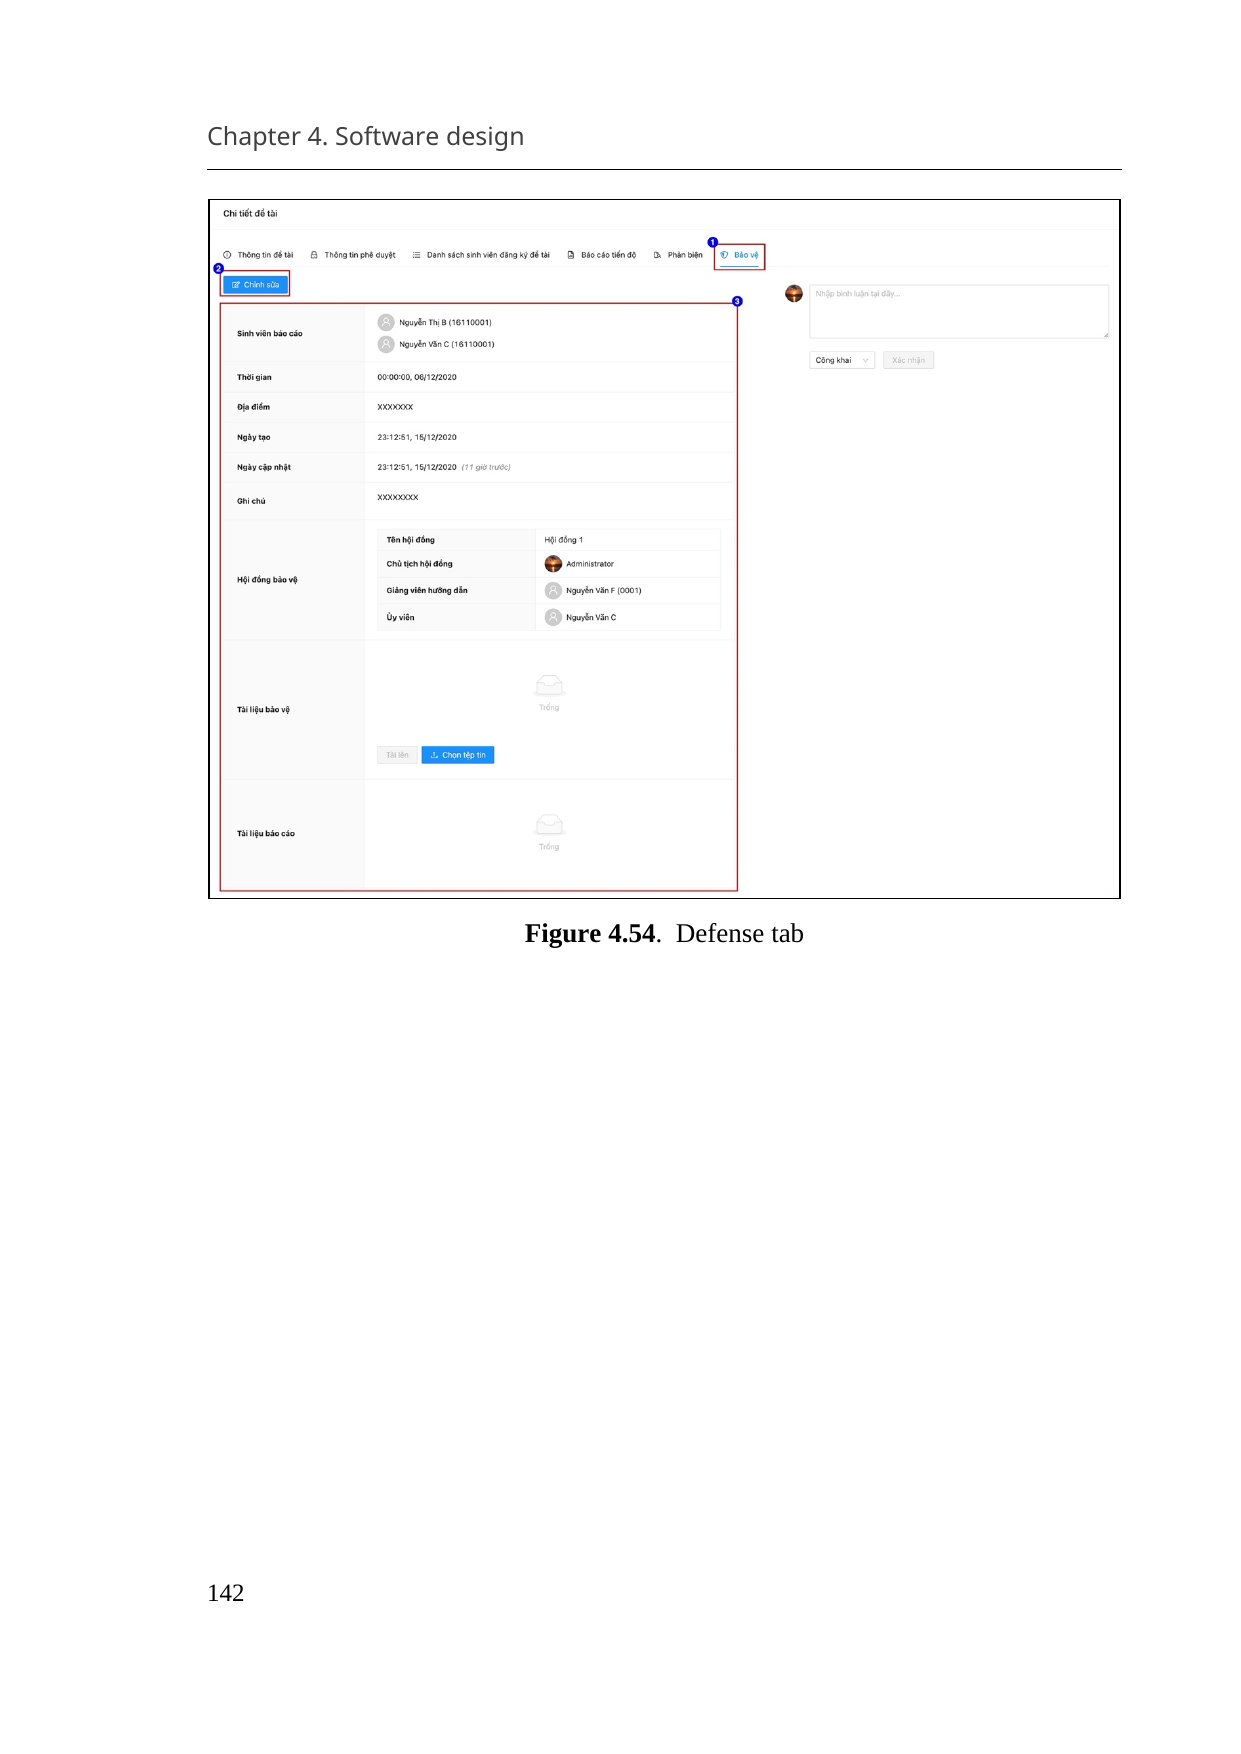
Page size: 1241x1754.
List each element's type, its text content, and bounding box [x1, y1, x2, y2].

picture [210, 200, 1119, 898]
